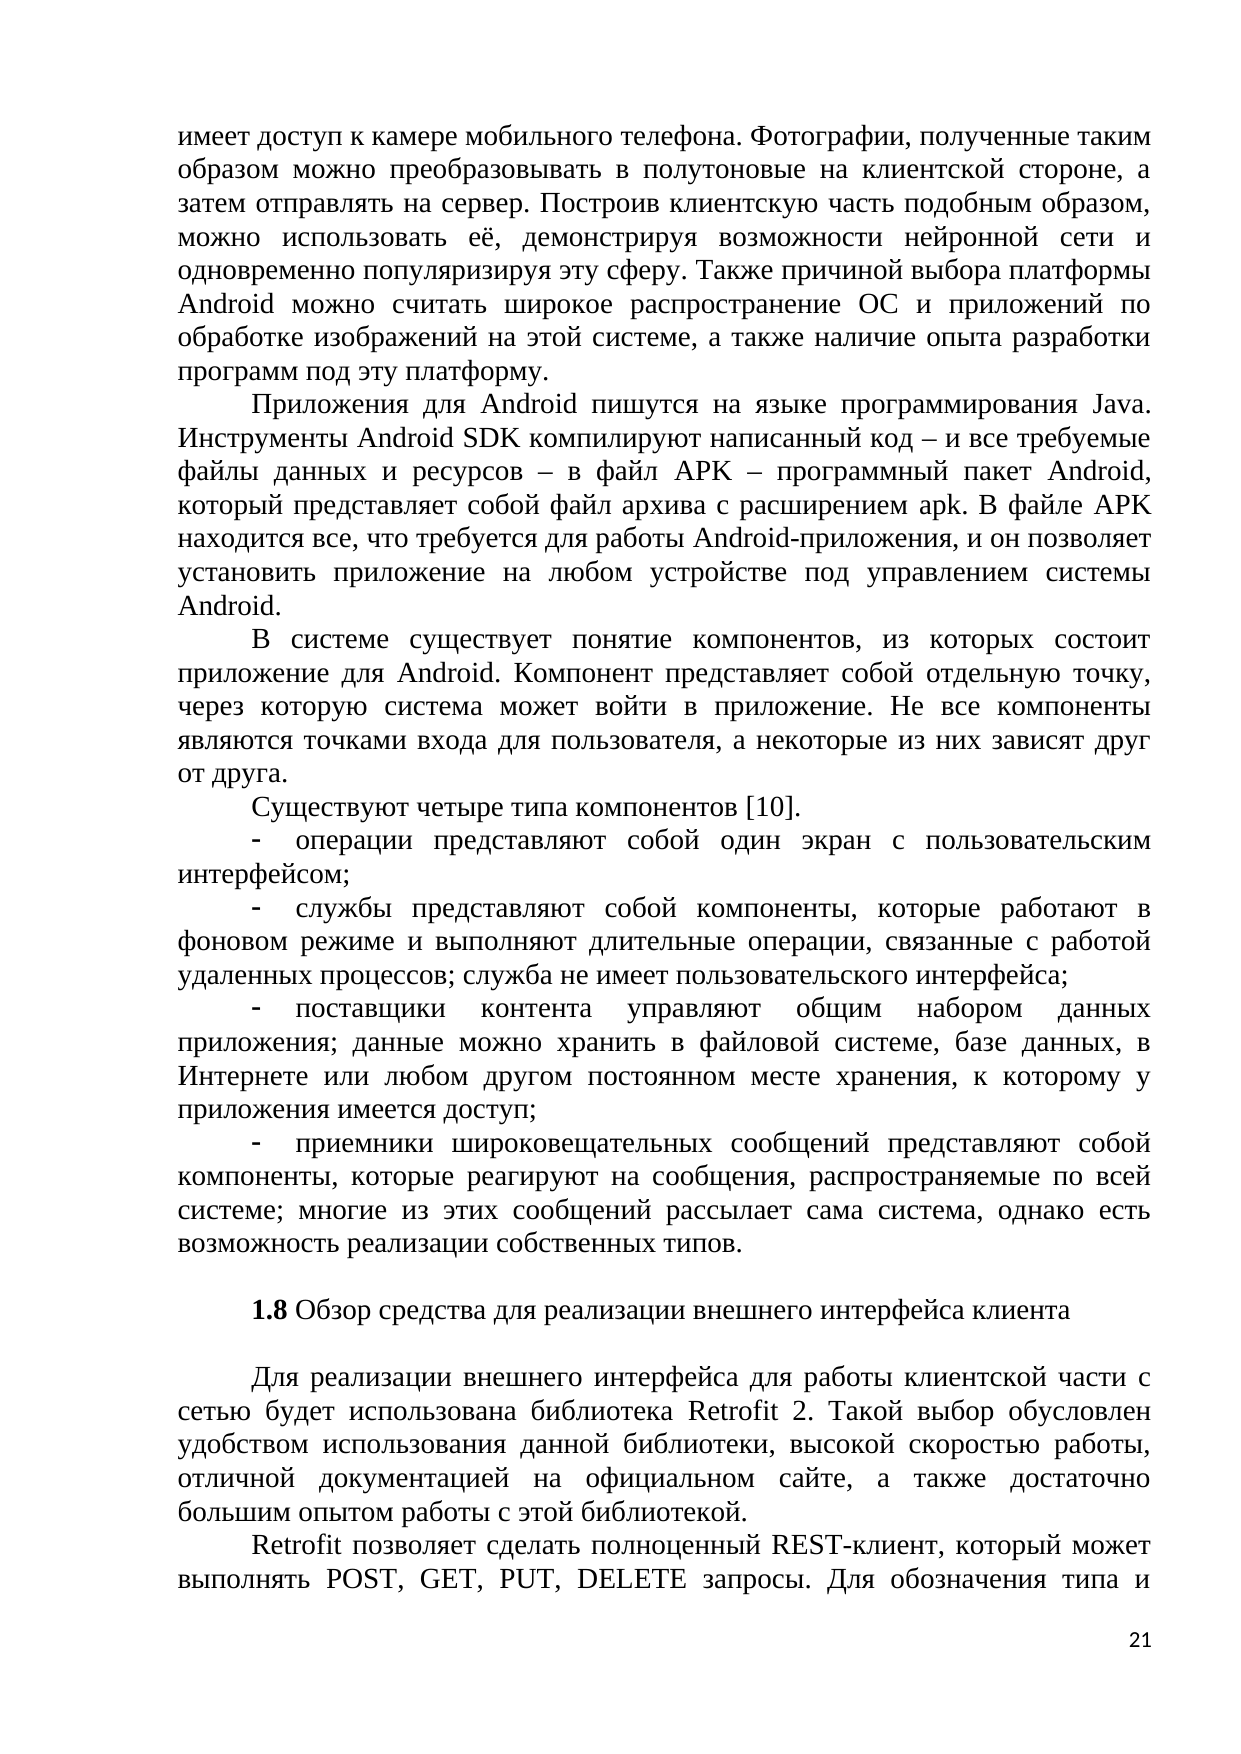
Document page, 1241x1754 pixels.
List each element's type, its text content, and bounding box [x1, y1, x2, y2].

list операции представляют собой один экран с пользовательским интерфейсом; [177, 822, 1152, 890]
text Приложения для Android пишутся на языке программирования Java. Инструменты Android SDK компилируют написанный код – и все требуемые файлы данных и ресурсов – в файл APK – программный пакет Android, который представляет собой файл архива с расширением apk. В файле APK находится все, что требуется для работы Android-приложения, и он позволяет установить приложение на любом устройстве под управлением системы Android. [177, 386, 1152, 621]
subtitle 1.8 Обзор средства для реализации внешнего интерфейса клиента [177, 1292, 1152, 1326]
list поставщики контента управляют общим набором данных приложения; данные можно хранить в файловой системе, базе данных, в Интернете или любом другом постоянном месте хранения, к которому у приложения имеется доступ; [177, 990, 1152, 1125]
list приемники широковещательных сообщений представляют собой компоненты, которые реагируют на сообщения, распространяемые по всей системе; многие из этих сообщений рассылает сама система, однако есть возможность реализации собственных типов. [177, 1125, 1152, 1259]
text Существуют четыре типа компонентов [10]. [177, 789, 1152, 822]
text В системе существует понятие компонентов, из которых состоит приложение для Android. Компонент представляет собой отдельную точку, через которую система может войти в приложение. Не все компоненты являются точками входа для пользователя, а некоторые из них зависят друг от друга. [177, 621, 1152, 789]
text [177, 1527, 1152, 1594]
text Для реализации внешнего интерфейса для работы клиентской части с сетью будет использована библиотека Retrofit 2. Такой выбор обусловлен удобством использования данной библиотеки, высокой скоростью работы, отличной документацией на официальном сайте, а также достаточно большим опытом работы с этой библиотекой. [177, 1359, 1152, 1527]
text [177, 118, 1152, 386]
list службы представляют собой компоненты, которые работают в фоновом режиме и выполняют длительные операции, связанные с работой удаленных процессов; служба не имеет пользовательского интерфейса; [177, 890, 1152, 990]
